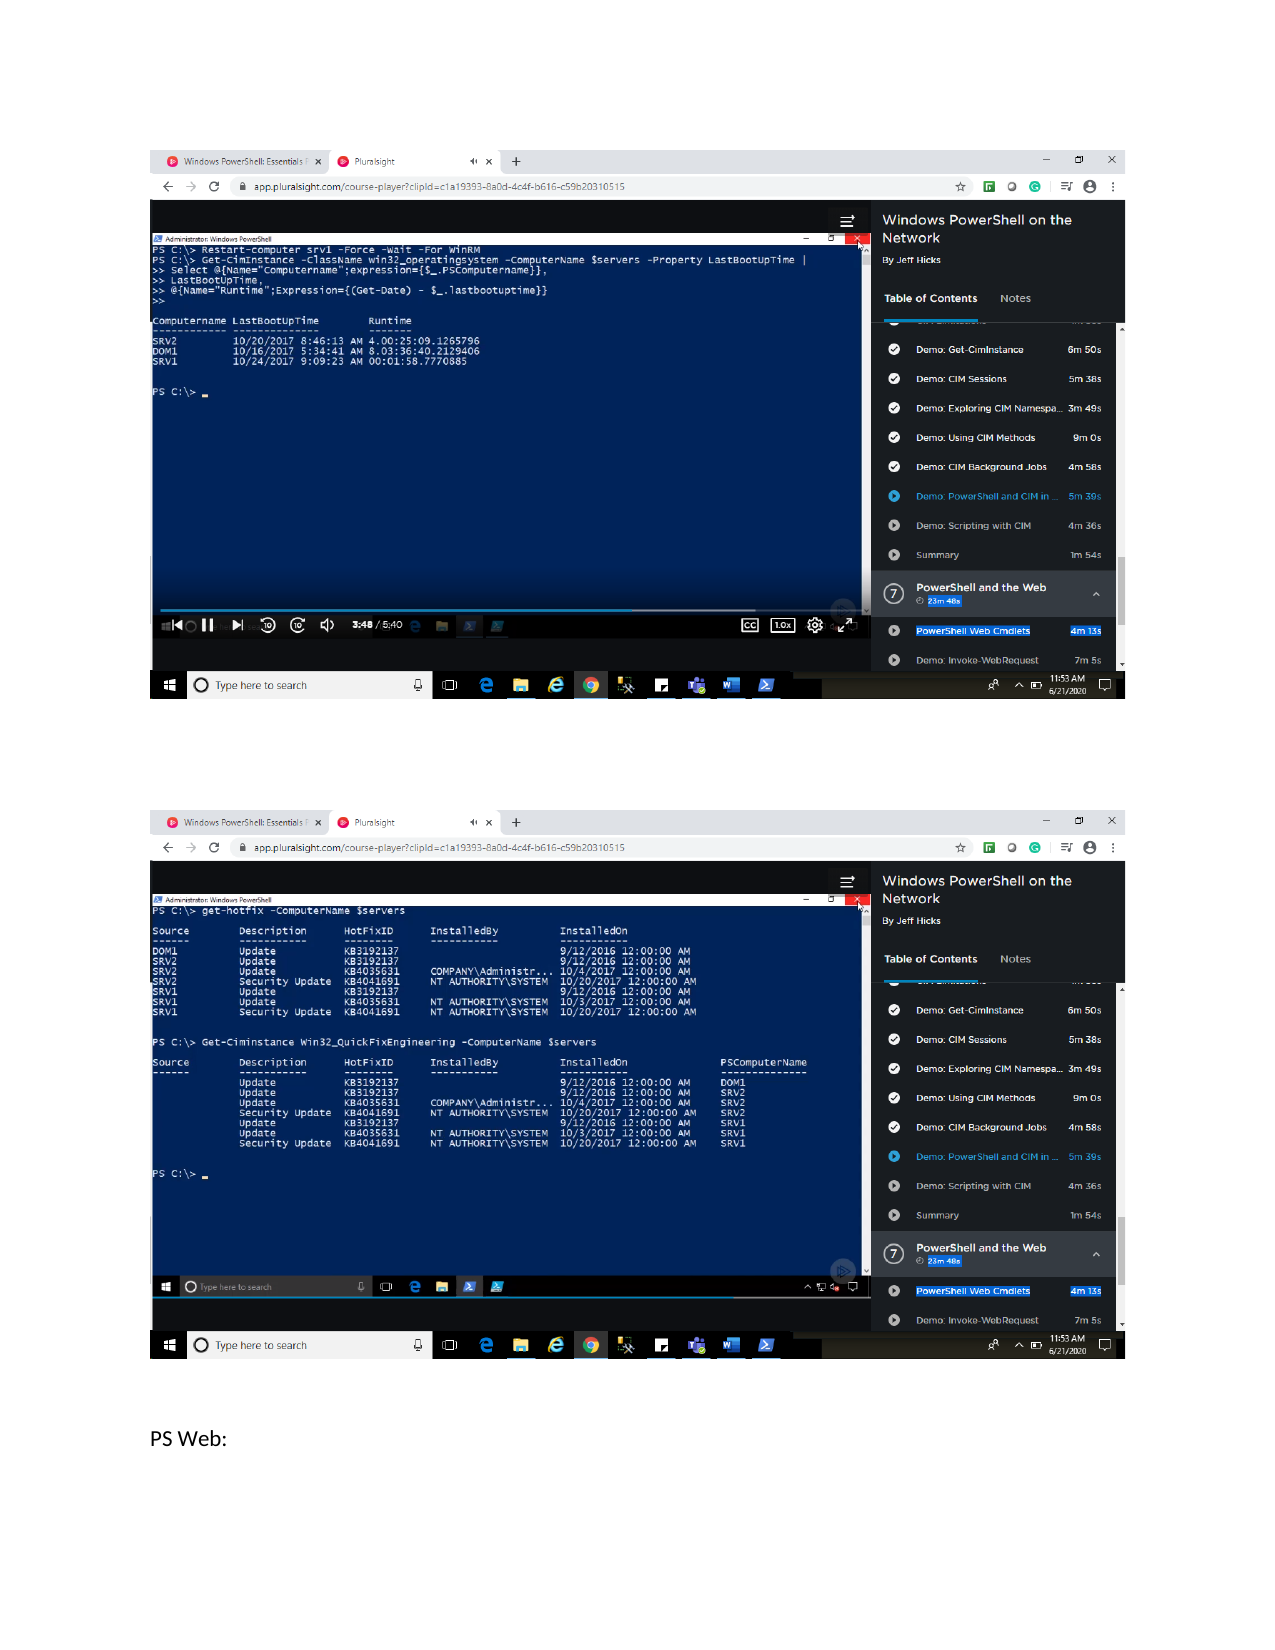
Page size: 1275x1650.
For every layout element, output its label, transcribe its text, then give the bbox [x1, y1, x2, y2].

text PS Web: [150, 1424, 1125, 1453]
picture [150, 810, 1125, 1359]
picture [150, 150, 1125, 699]
